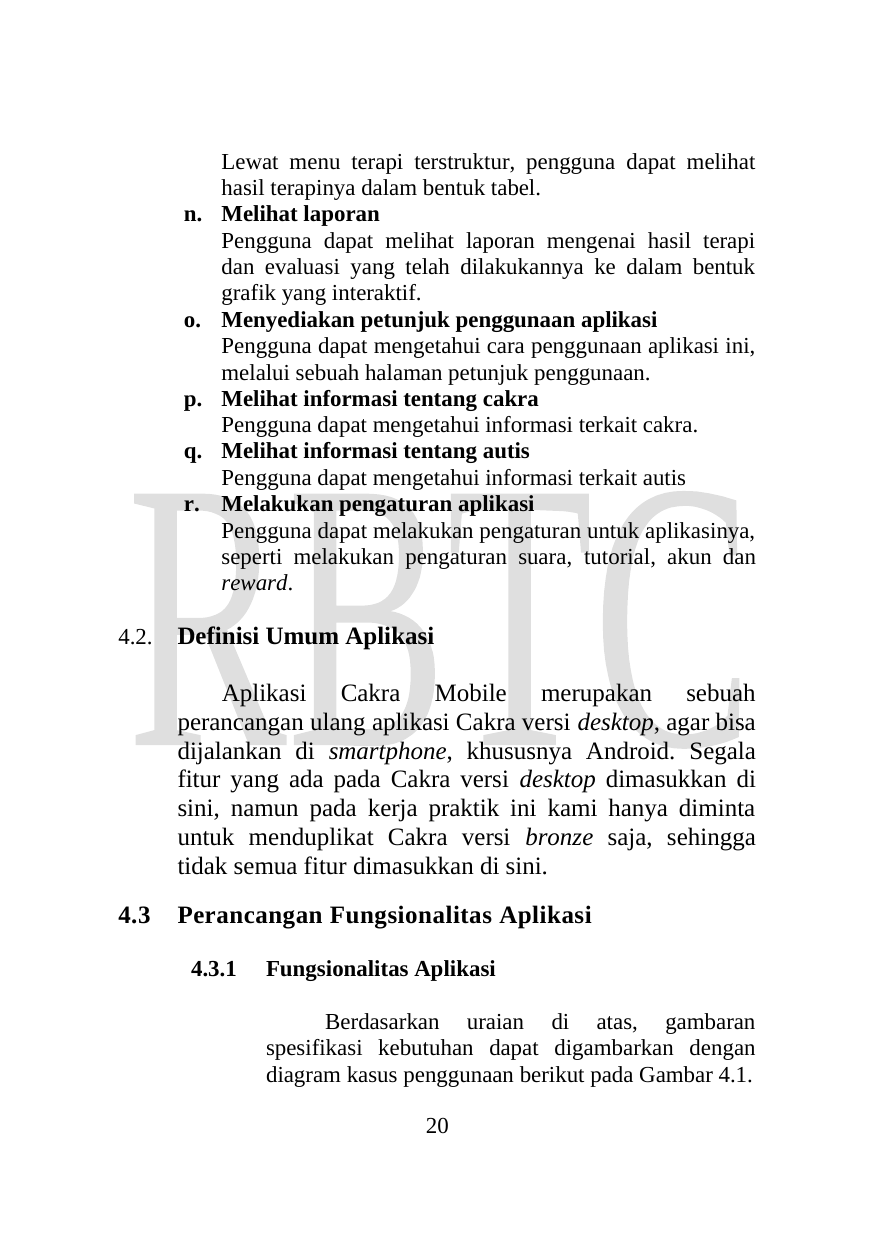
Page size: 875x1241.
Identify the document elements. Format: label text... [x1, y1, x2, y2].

list Fungsionalitas Aplikasi [191, 955, 756, 982]
list Pengguna dapat mengetahui informasi terkait cakra. [221, 411, 756, 438]
list Pengguna dapat mengetahui cara penggunaan aplikasi ini, melalui sebuah halaman petunjuk penggunaan. [221, 332, 756, 385]
list Melihat informasi tentang cakra [184, 385, 756, 411]
list Menyediakan petunjuk penggunaan aplikasi [184, 306, 756, 332]
list Pengguna dapat mengetahui informasi terkait autis [221, 464, 756, 490]
list Berdasarkan uraian di atas, gambaran spesifikasi kebutuhan dapat digambarkan dengan diagram kasus penggunaan berikut pada Gambar 4.1. [266, 1008, 756, 1087]
list Pengguna dapat melakukan pengaturan untuk aplikasinya, seperti melakukan pengaturan suara, tutorial, akun dan reward. [221, 517, 756, 596]
list Pengguna dapat melihat laporan mengenai hasil terapi dan evaluasi yang telah dilakukannya ke dalam bentuk grafik yang interaktif. [221, 227, 756, 306]
subtitle Definisi Umum Aplikasi [118, 621, 756, 649]
list Melihat laporan [184, 200, 756, 227]
list Melakukan pengaturan aplikasi [184, 490, 756, 517]
subtitle Aplikasi Cakra Mobile merupakan sebuah perancangan ulang aplikasi Cakra versi desktop, agar bisa dijalankan di smartphone, khususnya Android. Segala fitur yang ada pada Cakra versi desktop dimasukkan di sini, namun pada kerja praktik ini kami hanya diminta untuk menduplikat Cakra versi bronze saja, sehingga tidak semua fitur dimasukkan di sini. [177, 678, 756, 879]
list Melihat informasi tentang autis [184, 438, 756, 464]
subtitle Perancangan Fungsionalitas Aplikasi [118, 900, 756, 929]
list Lewat menu terapi terstruktur, pengguna dapat melihat hasil terapinya dalam bentuk tabel. [221, 148, 756, 200]
